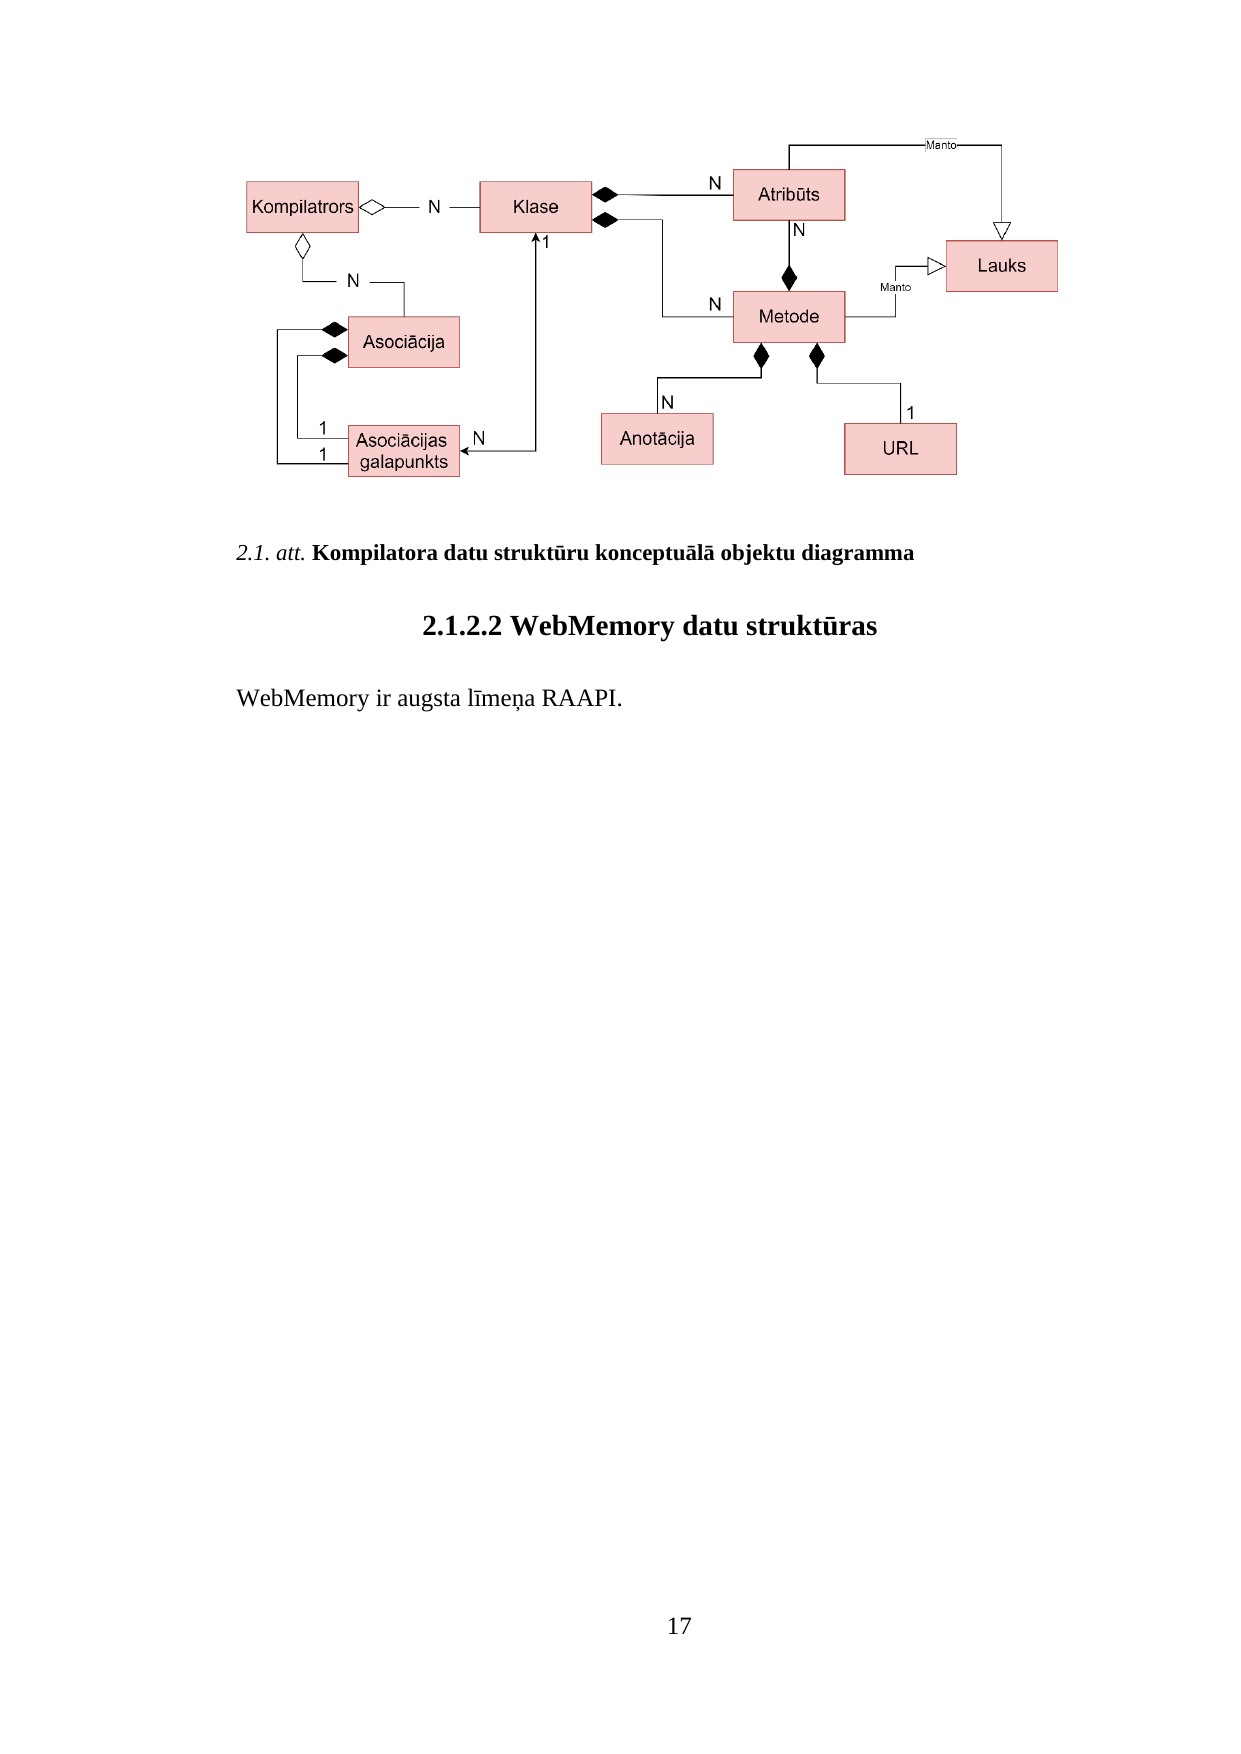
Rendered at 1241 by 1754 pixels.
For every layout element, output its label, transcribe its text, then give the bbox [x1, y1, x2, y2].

text 2.1. att. Kompilatora datu struktūru konceptuālā objektu diagramma [177, 539, 1122, 565]
subtitle 2.1.2.2 WebMemory datu struktūras [177, 608, 1122, 641]
text WebMemory ir augsta līmeņa RAAPI. [177, 683, 1122, 712]
picture [236, 118, 1068, 501]
